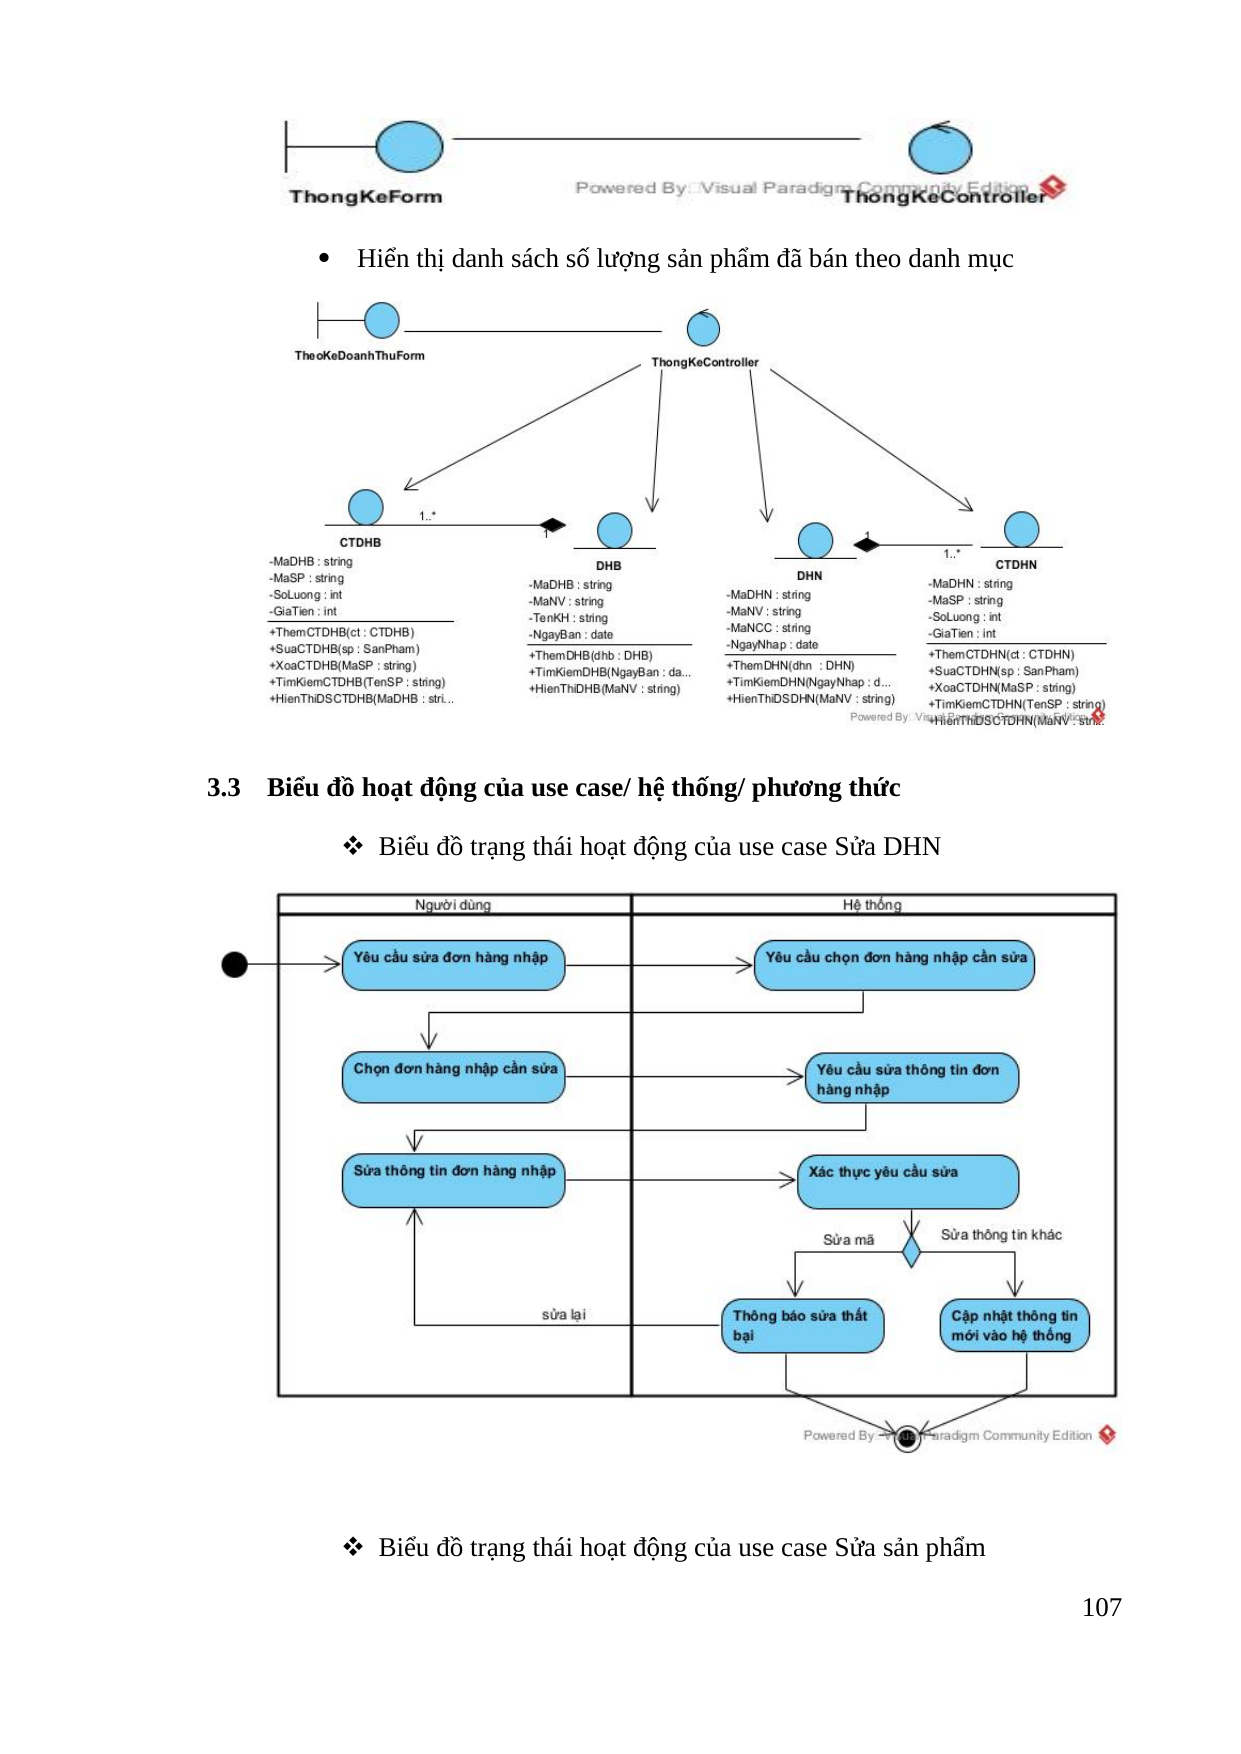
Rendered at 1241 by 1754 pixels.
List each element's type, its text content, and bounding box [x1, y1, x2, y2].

list Biểu đồ trạng thái hoạt động của use case Sửa DHN [341, 831, 1122, 862]
picture [265, 118, 1078, 214]
list Hiển thị danh sách số lượng sản phẩm đã bán theo danh mục [319, 242, 1122, 273]
picture [265, 301, 1111, 735]
picture [206, 890, 1123, 1457]
list Biểu đồ trạng thái hoạt động của use case Sửa sản phẩm [341, 1531, 1122, 1562]
subtitle Biểu đồ hoạt động của use case/ hệ thống/ phương thức [207, 771, 1122, 802]
